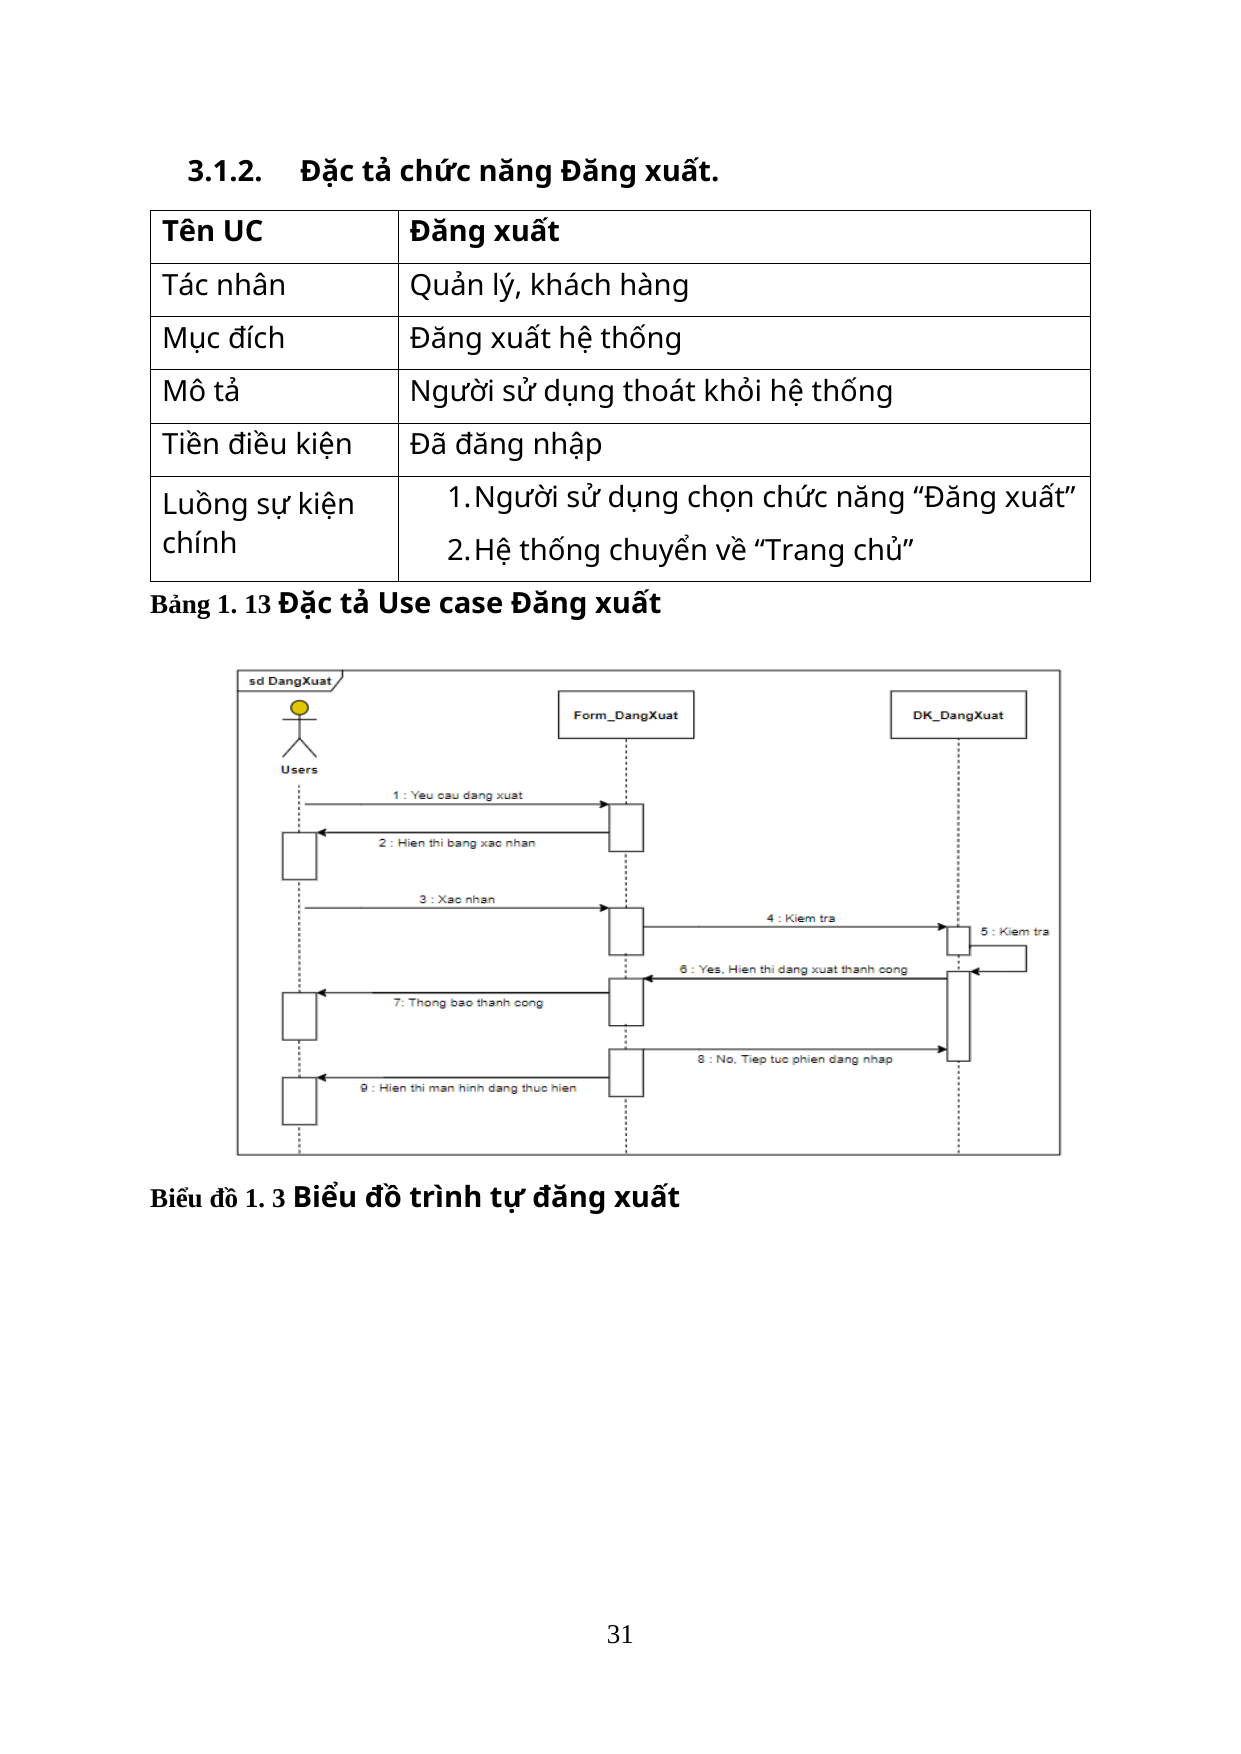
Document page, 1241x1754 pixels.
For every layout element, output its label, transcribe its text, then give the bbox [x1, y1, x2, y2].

table_cell Mục đích [151, 317, 398, 369]
table_header Tên UC [151, 211, 398, 263]
table_cell Tiền điều kiện [151, 424, 398, 476]
picture [187, 646, 1083, 1176]
text Biểu đồ 1. 3 Biểu đồ trình tự đăng xuất [150, 1176, 1090, 1216]
table_cell Đăng xuất hệ thống [399, 317, 1090, 369]
table_cell Tác nhân [151, 264, 398, 316]
table_cell Người sử dụng thoát khỏi hệ thống [399, 370, 1090, 422]
text Bảng 1. 13 Đặc tả Use case Đăng xuất [150, 582, 1090, 622]
table_header Đăng xuất [399, 211, 1090, 263]
table_cell Người sử dụng chọn chức năng “Đăng xuất” Hệ thống chuyển về “Trang chủ” [399, 477, 1090, 581]
table_cell Mô tả [151, 370, 398, 422]
list Đặc tả chức năng Đăng xuất. [187, 150, 1090, 190]
table_cell Quản lý, khách hàng [399, 264, 1090, 316]
table_cell Đã đăng nhập [399, 424, 1090, 476]
table_cell Luồng sự kiện chính [151, 477, 398, 581]
